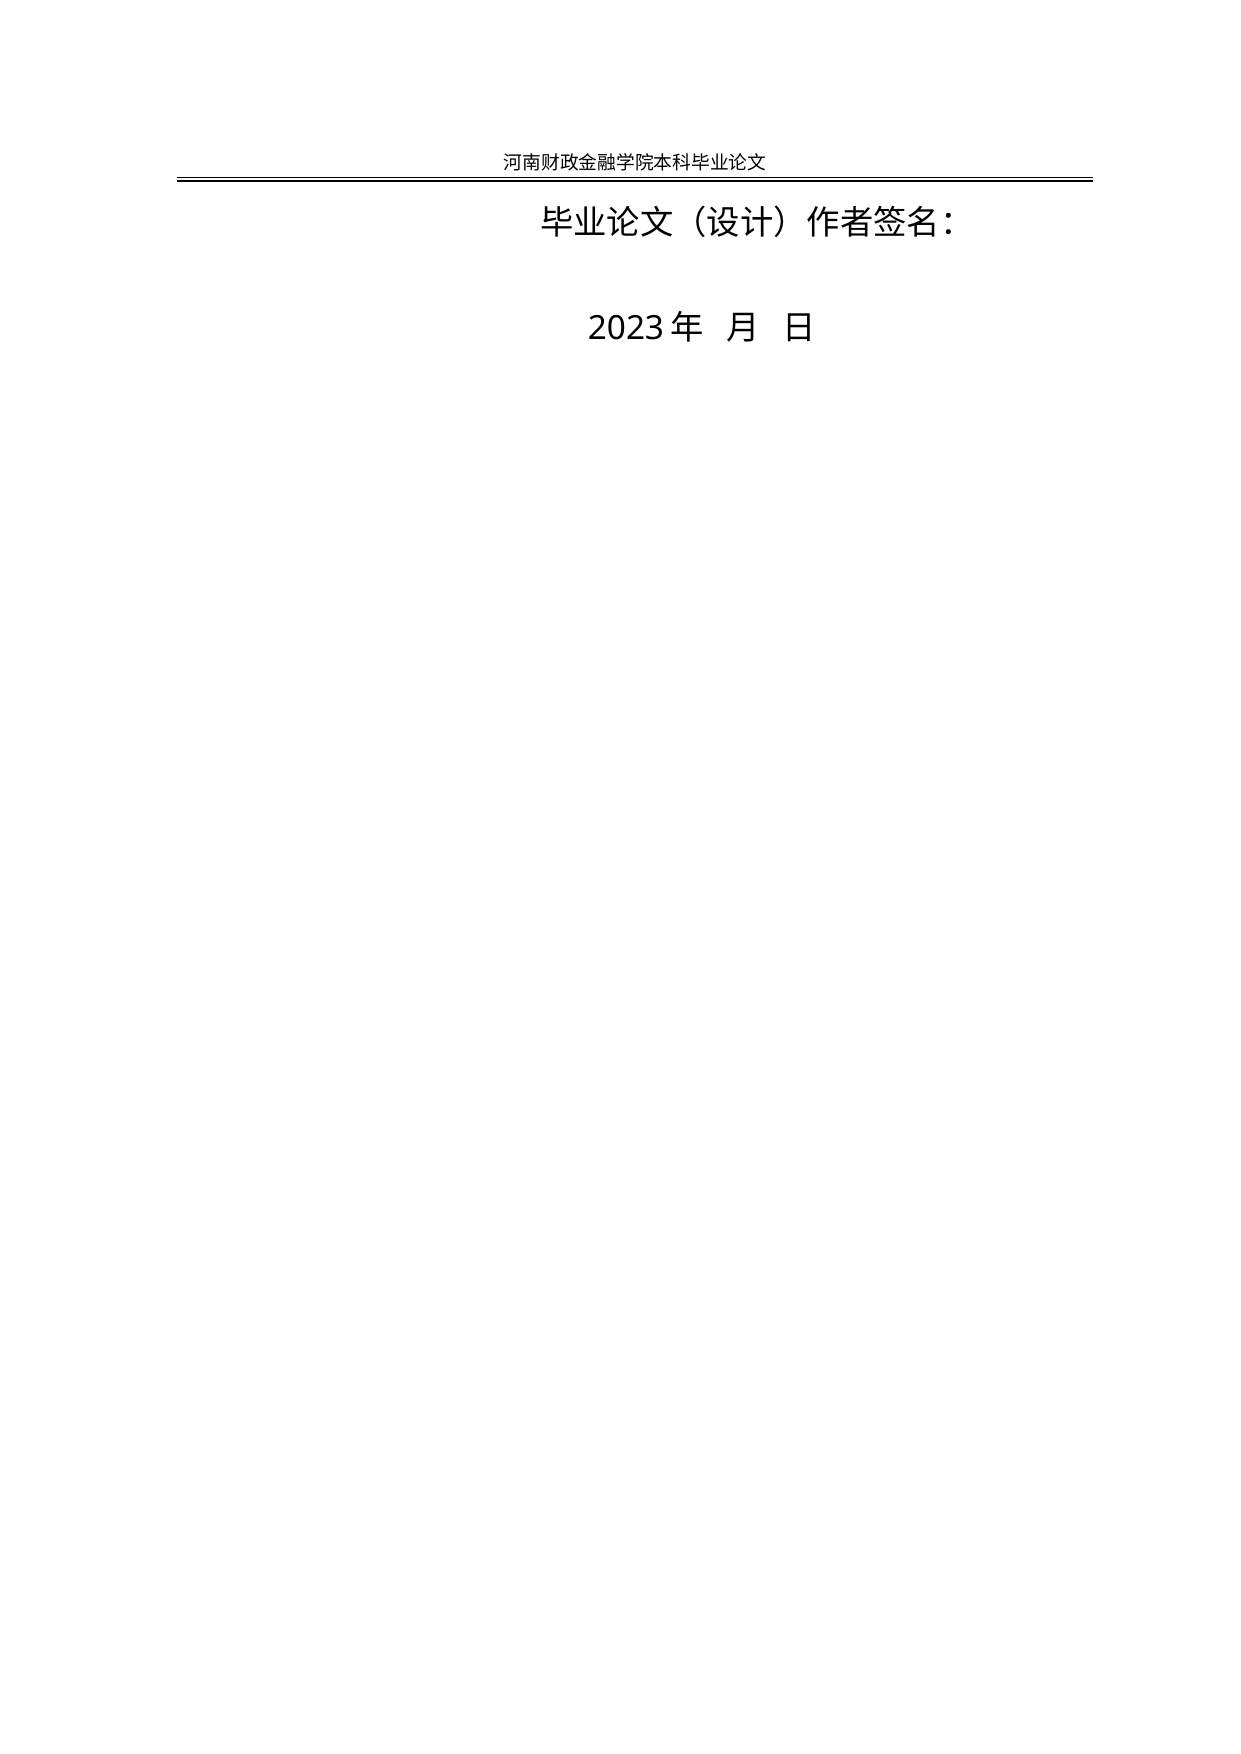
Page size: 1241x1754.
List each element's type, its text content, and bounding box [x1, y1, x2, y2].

text 2023年 月 日 [221, 291, 1093, 359]
text 毕业论文（设计）作者签名： [540, 186, 1093, 254]
